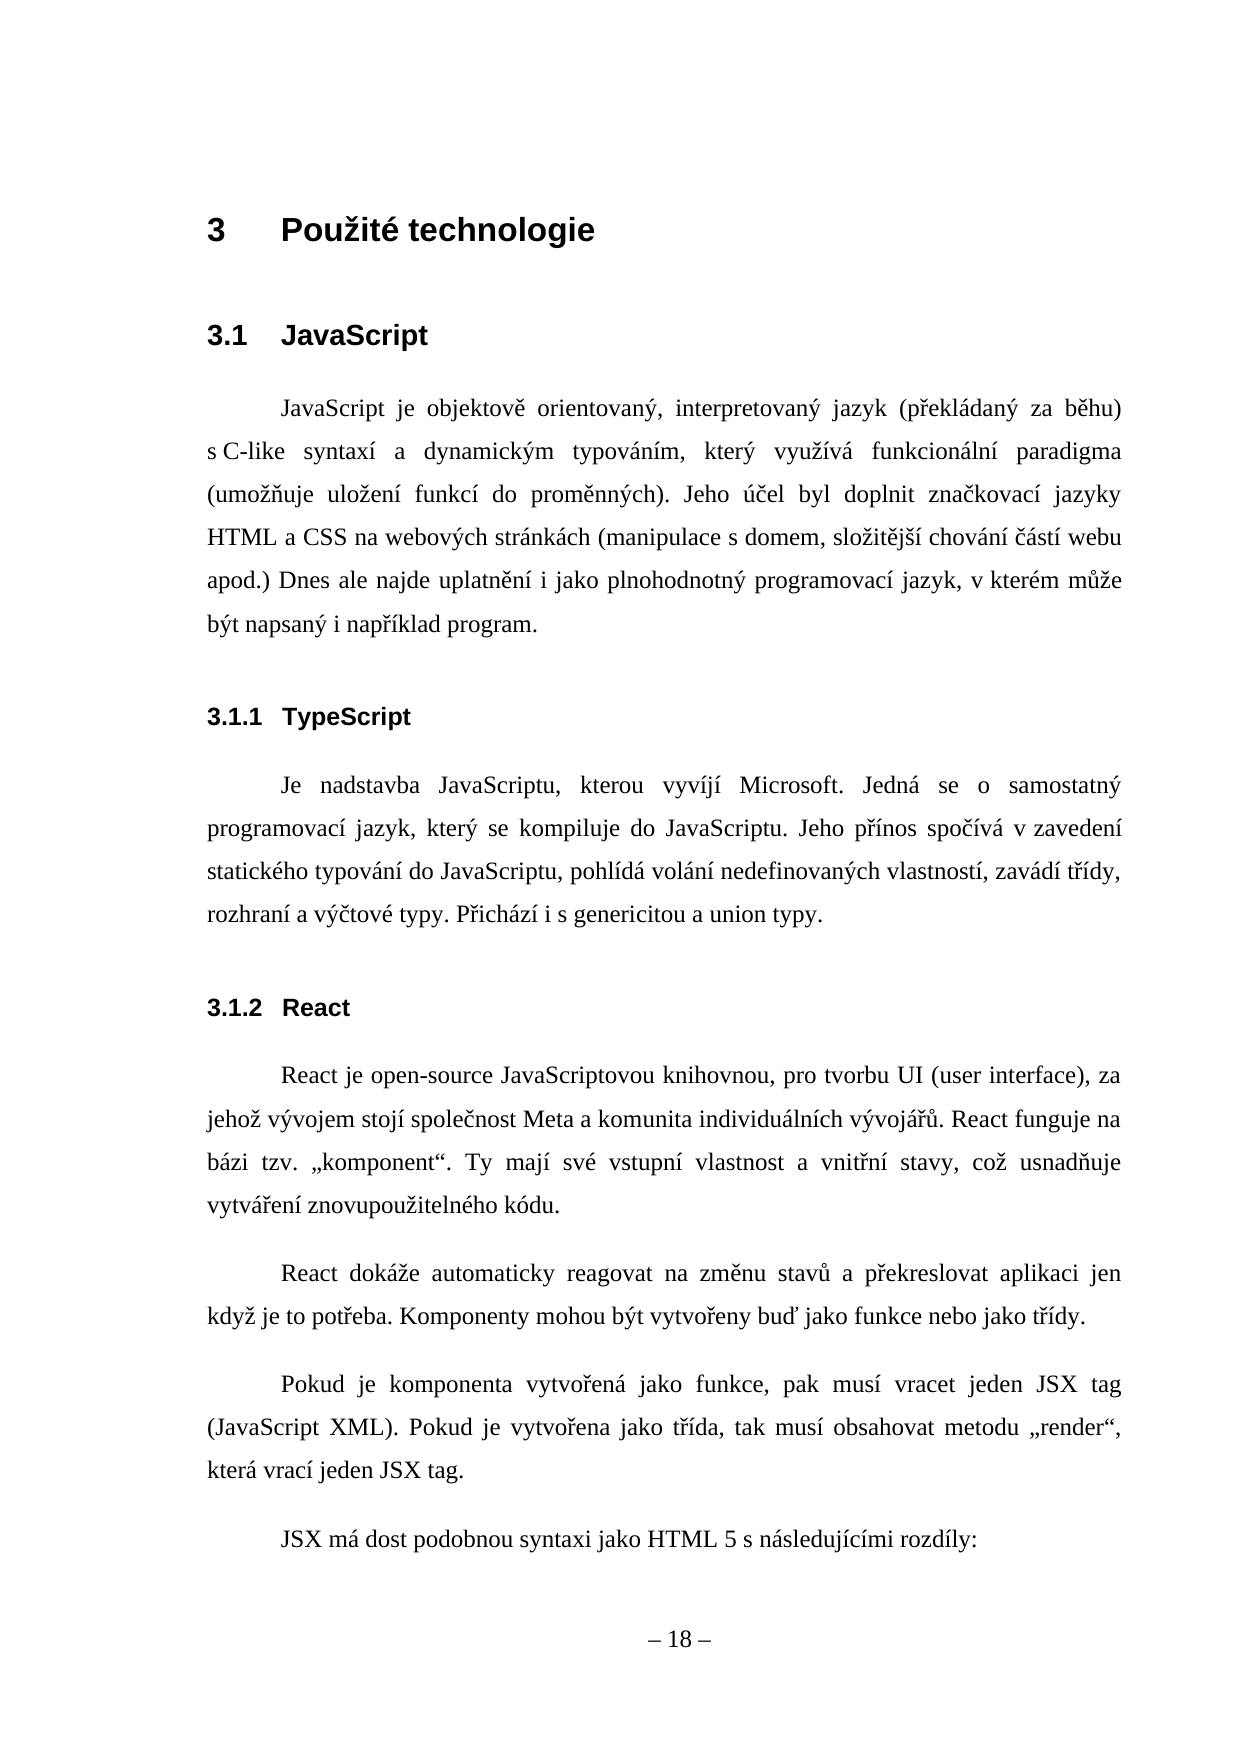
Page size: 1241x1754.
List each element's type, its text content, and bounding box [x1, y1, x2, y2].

text JavaScript je objektově orientovaný, interpretovaný jazyk (překládaný za běhu) s C-like syntaxí a dynamickým typováním, který využívá funkcionální paradigma (umožňuje uložení funkcí do proměnných). Jeho účel byl doplnit značkovací jazyky HTML a CSS na webových stránkách (manipulace s domem, složitější chování částí webu apod.) Dnes ale najde uplatnění i jako plnohodnotný programovací jazyk, v kterém může být napsaný i například program. [207, 393, 1122, 637]
text React je open-source JavaScriptovou knihovnou, pro tvorbu UI (user interface), za jehož vývojem stojí společnost Meta a komunita individuálních vývojářů. React funguje na bázi tzv. „komponent“. Ty mají své vstupní vlastnost a vnitřní stavy, což usnadňuje vytváření znovupoužitelného kódu. [207, 1061, 1122, 1219]
subtitle React [207, 992, 1122, 1021]
text JSX má dost podobnou syntaxi jako HTML 5 s následujícími rozdíly: [207, 1524, 1122, 1552]
text Pokud je komponenta vytvořená jako funkce, pak musí vracet jeden JSX tag (JavaScript XML). Pokud je vytvořena jako třída, tak musí obsahovat metodu „render“, která vrací jeden JSX tag. [207, 1369, 1122, 1484]
subtitle TypeScript [207, 702, 1122, 731]
subtitle JavaScript [207, 318, 1122, 351]
subtitle Použité technologie [207, 210, 1122, 249]
text React dokáže automaticky reagovat na změnu stavů a překreslovat aplikaci jen když je to potřeba. Komponenty mohou být vytvořeny buď jako funkce nebo jako třídy. [207, 1258, 1122, 1330]
text Je nadstavba JavaScriptu, kterou vyvíjí Microsoft. Jedná se o samostatný programovací jazyk, který se kompiluje do JavaScriptu. Jeho přínos spočívá v zavedení statického typování do JavaScriptu, pohlídá volání nedefinovaných vlastností, zavádí třídy, rozhraní a výčtové typy. Přichází i s genericitou a union typy. [207, 770, 1122, 928]
